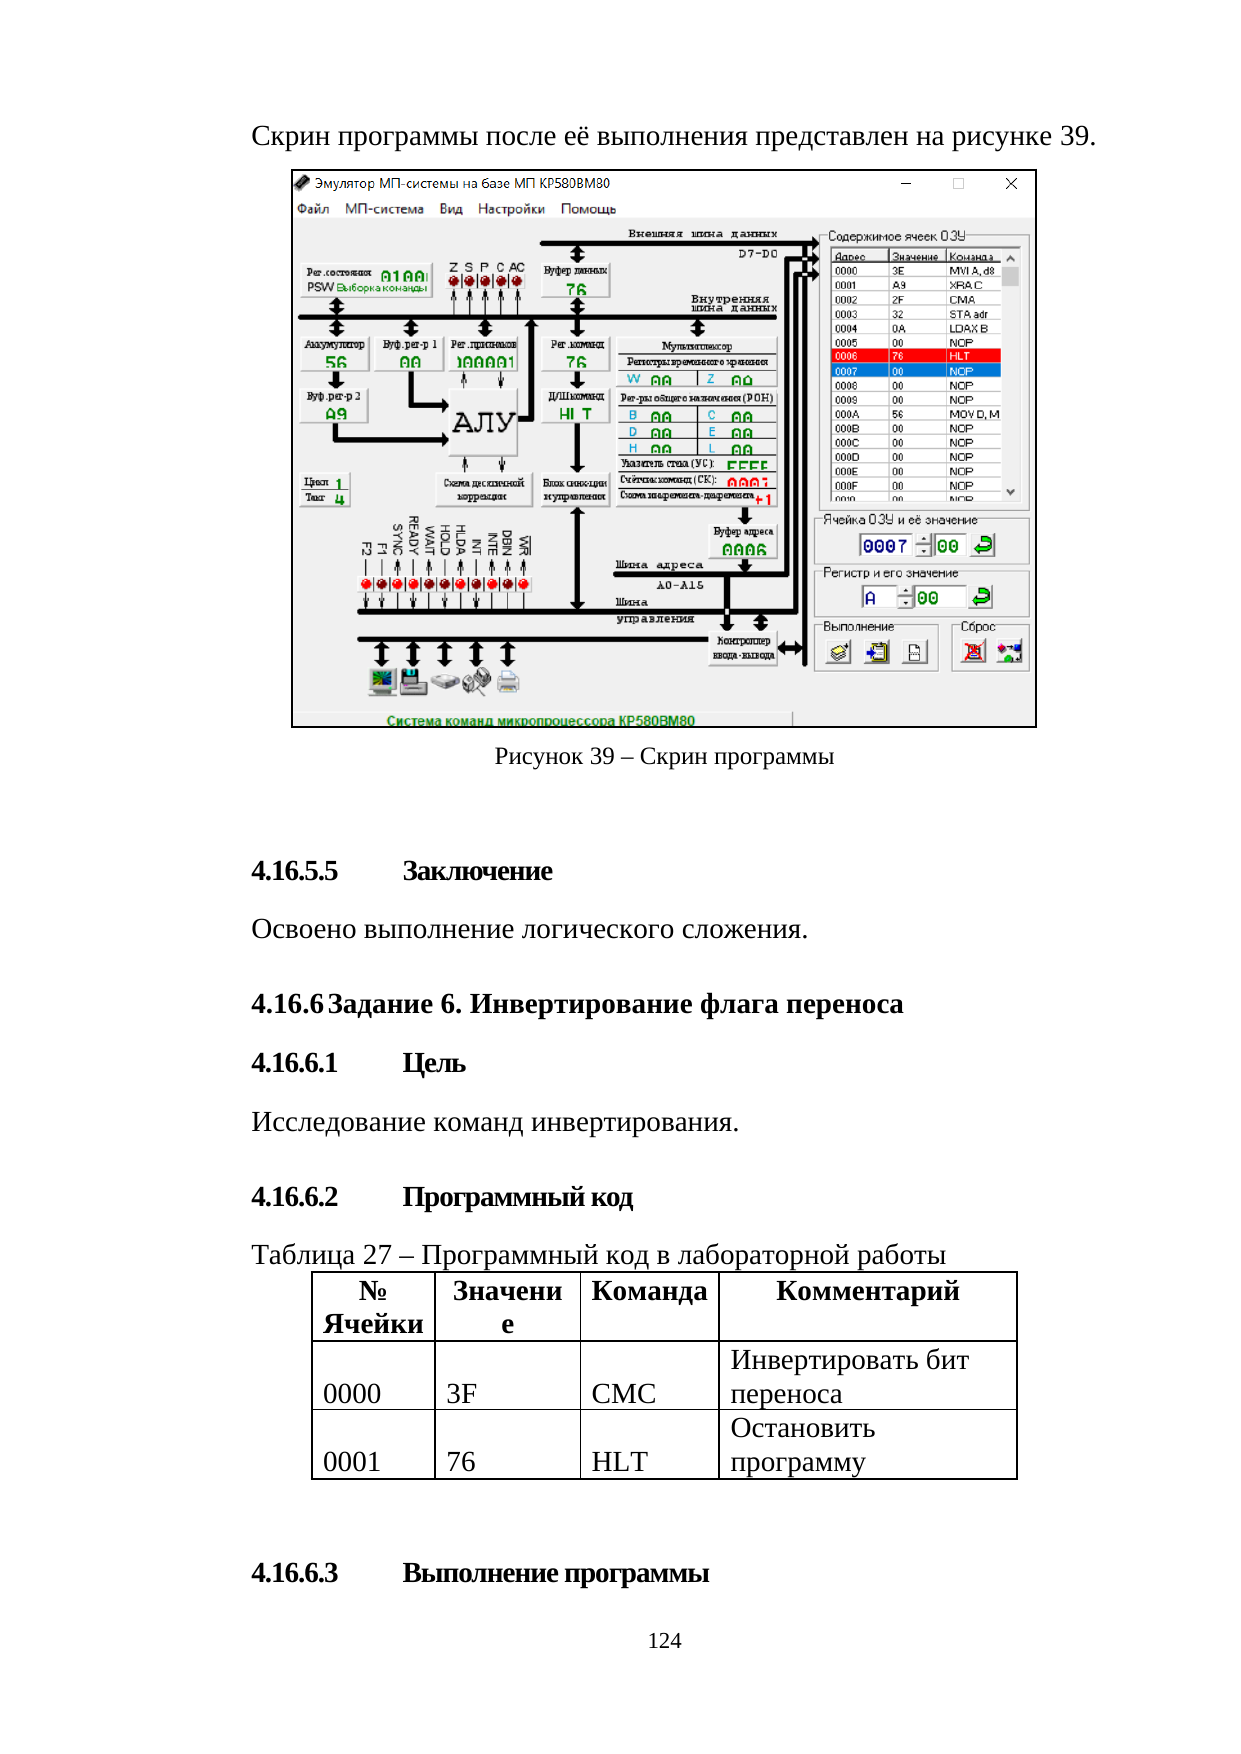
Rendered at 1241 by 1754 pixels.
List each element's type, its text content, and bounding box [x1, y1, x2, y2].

text Скрин программы после её выполнения представлен на рисунке 39. [177, 118, 1152, 152]
text Таблица 27 – Программный код в лабораторной работы [177, 1237, 1152, 1271]
text Исследование команд инвертирования. [177, 1104, 1152, 1137]
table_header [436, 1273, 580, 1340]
picture [293, 171, 1035, 726]
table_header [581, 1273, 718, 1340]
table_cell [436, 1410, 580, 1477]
title 4.16.6.3 Выполнение программы [177, 1555, 1152, 1588]
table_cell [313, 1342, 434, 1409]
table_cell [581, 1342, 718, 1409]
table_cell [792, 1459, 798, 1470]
text Освоено выполнение логического сложения. [177, 911, 1152, 945]
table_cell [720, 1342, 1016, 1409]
subtitle Задание 6. Инвертирование флага переноса [177, 987, 1152, 1020]
title 4.16.5.5 Заключение [177, 853, 1152, 886]
text Рисунок 39 – Скрин программы [177, 741, 1152, 770]
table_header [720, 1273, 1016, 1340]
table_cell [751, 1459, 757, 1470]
title 4.16.6.1 Цель [177, 1045, 1152, 1079]
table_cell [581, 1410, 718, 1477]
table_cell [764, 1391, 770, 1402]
title 4.16.6.2 Программный код [177, 1179, 1152, 1212]
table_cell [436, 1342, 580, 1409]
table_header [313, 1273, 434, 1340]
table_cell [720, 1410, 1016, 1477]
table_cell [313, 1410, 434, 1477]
